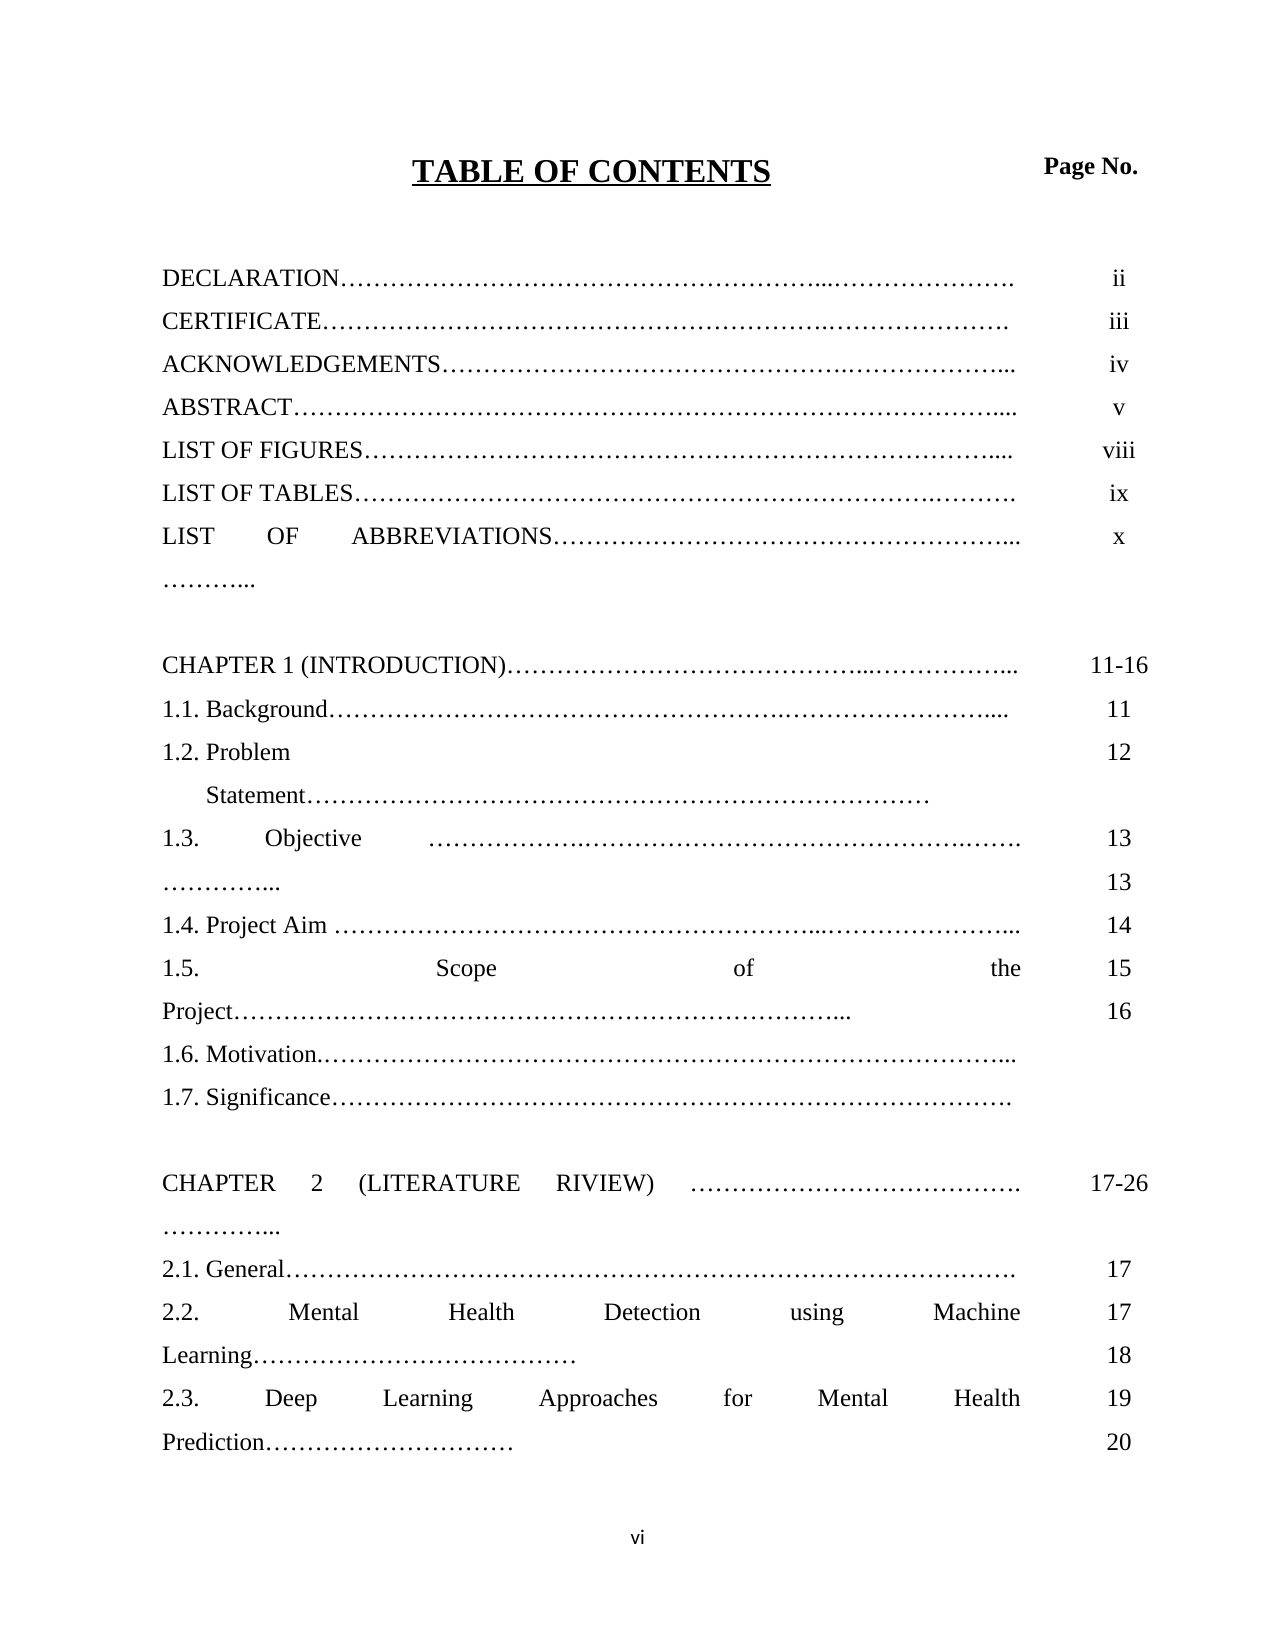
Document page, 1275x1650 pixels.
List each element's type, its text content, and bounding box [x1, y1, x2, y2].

table_cell 13 13 14 15 16 [1033, 824, 1205, 1124]
table_cell ix [1033, 478, 1205, 520]
table_cell Background……………………………………………….…………………….... Problem Statement………………………………………………………………… [151, 694, 1032, 822]
table_cell 17-26 [1033, 1125, 1205, 1253]
table_cell 17 [1033, 1254, 1205, 1296]
table_header Page No. [1033, 151, 1205, 262]
table_cell ABSTRACT………………………………………………………………………….... [151, 392, 1032, 434]
table_cell ii [1033, 264, 1205, 305]
table_cell CERTIFICATE…………………………………………………….…………………. [151, 306, 1032, 348]
table_cell LIST OF TABLES…………………………………………………………….………. [151, 478, 1032, 520]
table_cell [151, 1297, 1032, 1468]
table_cell x [1033, 521, 1205, 606]
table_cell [1033, 1297, 1205, 1468]
table_cell CHAPTER 1 (INTRODUCTION)……………………………………...……………... [151, 607, 1032, 693]
table_cell 1.3. Objective ……………….……………………………………….…….…………... 1.4. Project Aim …………………………………………………...…………………... 1.5. Scope of the Project………………………………………………………………... 1.6. Motivation.………………………………………………………………………... 1.7. Significance………………………………………………………………………. [151, 824, 1032, 1124]
table_cell LIST OF ABBREVIATIONS………………………………………………...………... [151, 521, 1032, 606]
table_cell ACKNOWLEDGEMENTS………………………………………….………………... [151, 349, 1032, 391]
table_cell iii [1033, 306, 1205, 348]
table_cell 11-16 [1033, 607, 1205, 693]
table_cell viii [1033, 435, 1205, 477]
table_cell LIST OF FIGURES………………………………………………………………….... [151, 435, 1032, 477]
table_cell v [1033, 392, 1205, 434]
table_header TABLE OF CONTENTS [151, 151, 1032, 262]
table_cell iv [1033, 349, 1205, 391]
table_cell 2.1. General……………………………………………………………………………. [151, 1254, 1032, 1296]
table_cell 11 12 [1033, 694, 1205, 822]
table_cell CHAPTER 2 (LITERATURE RIVIEW) ………………………………….…………... [151, 1125, 1032, 1253]
table_cell DECLARATION…………………………………………………...…………………. [151, 264, 1032, 305]
